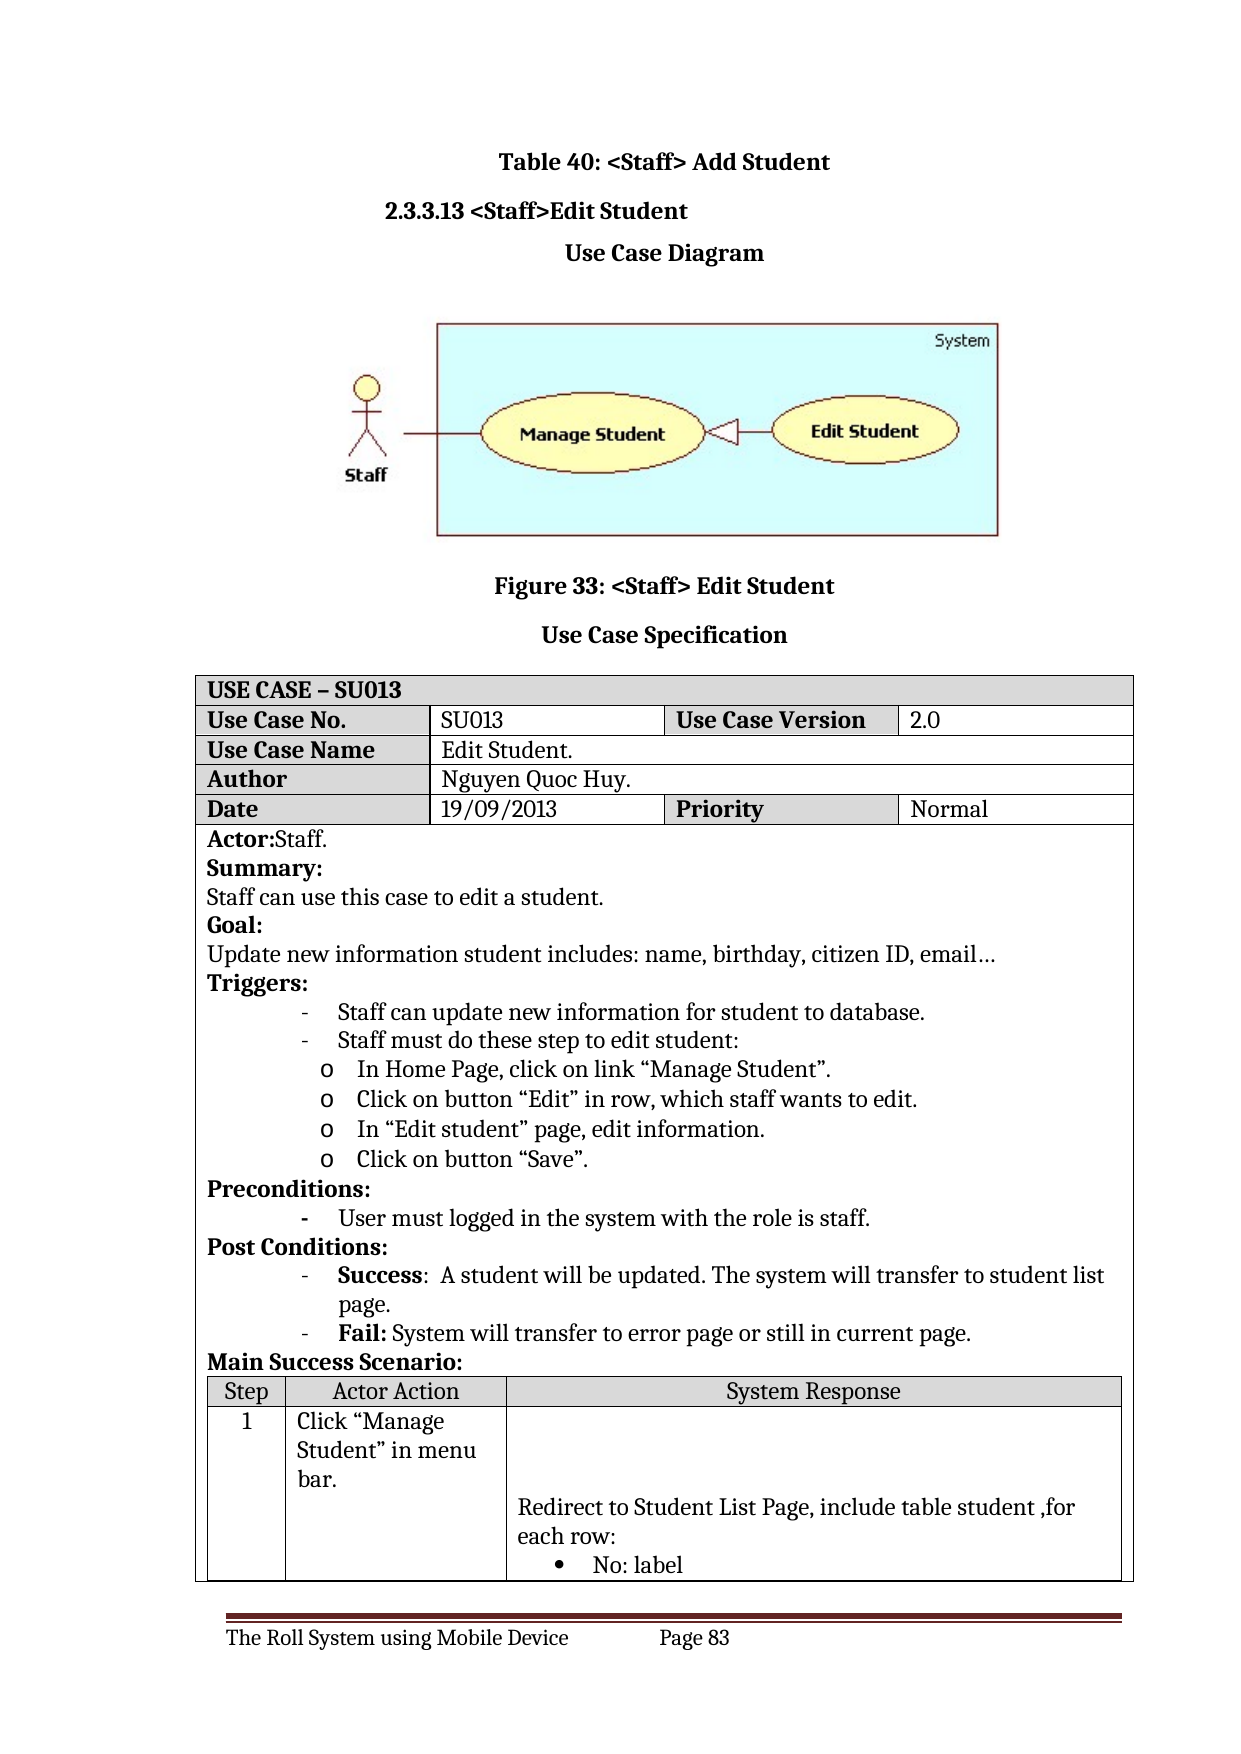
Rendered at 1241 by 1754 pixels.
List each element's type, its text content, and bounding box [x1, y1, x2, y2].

table_cell Author [196, 765, 429, 794]
table_cell SU013 [431, 706, 664, 734]
table_cell Use Case Name [196, 736, 429, 764]
text Table 40: <Staff> Add Student [207, 148, 1122, 176]
picture [299, 292, 1030, 568]
subtitle <Staff>Edit Student [385, 197, 1122, 226]
table_cell 2.0 [899, 706, 1133, 734]
table_cell Nguyen Quoc Huy. [431, 765, 1133, 794]
table_cell Use Case No. [196, 706, 429, 734]
table_header USE CASE – SU013 [196, 676, 1133, 705]
table_cell Date [196, 795, 429, 824]
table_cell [196, 825, 1133, 1581]
text Figure 33: <Staff> Edit Student [207, 572, 1122, 600]
table_cell Normal [899, 795, 1133, 824]
subtitle Use Case Specification [207, 621, 1122, 650]
table_cell Edit Student. [431, 736, 1133, 764]
subtitle Use Case Diagram [207, 238, 1122, 267]
table_cell Priority [665, 795, 898, 824]
table_cell Use Case Version [665, 706, 898, 734]
table_cell 19/09/2013 [431, 795, 664, 824]
